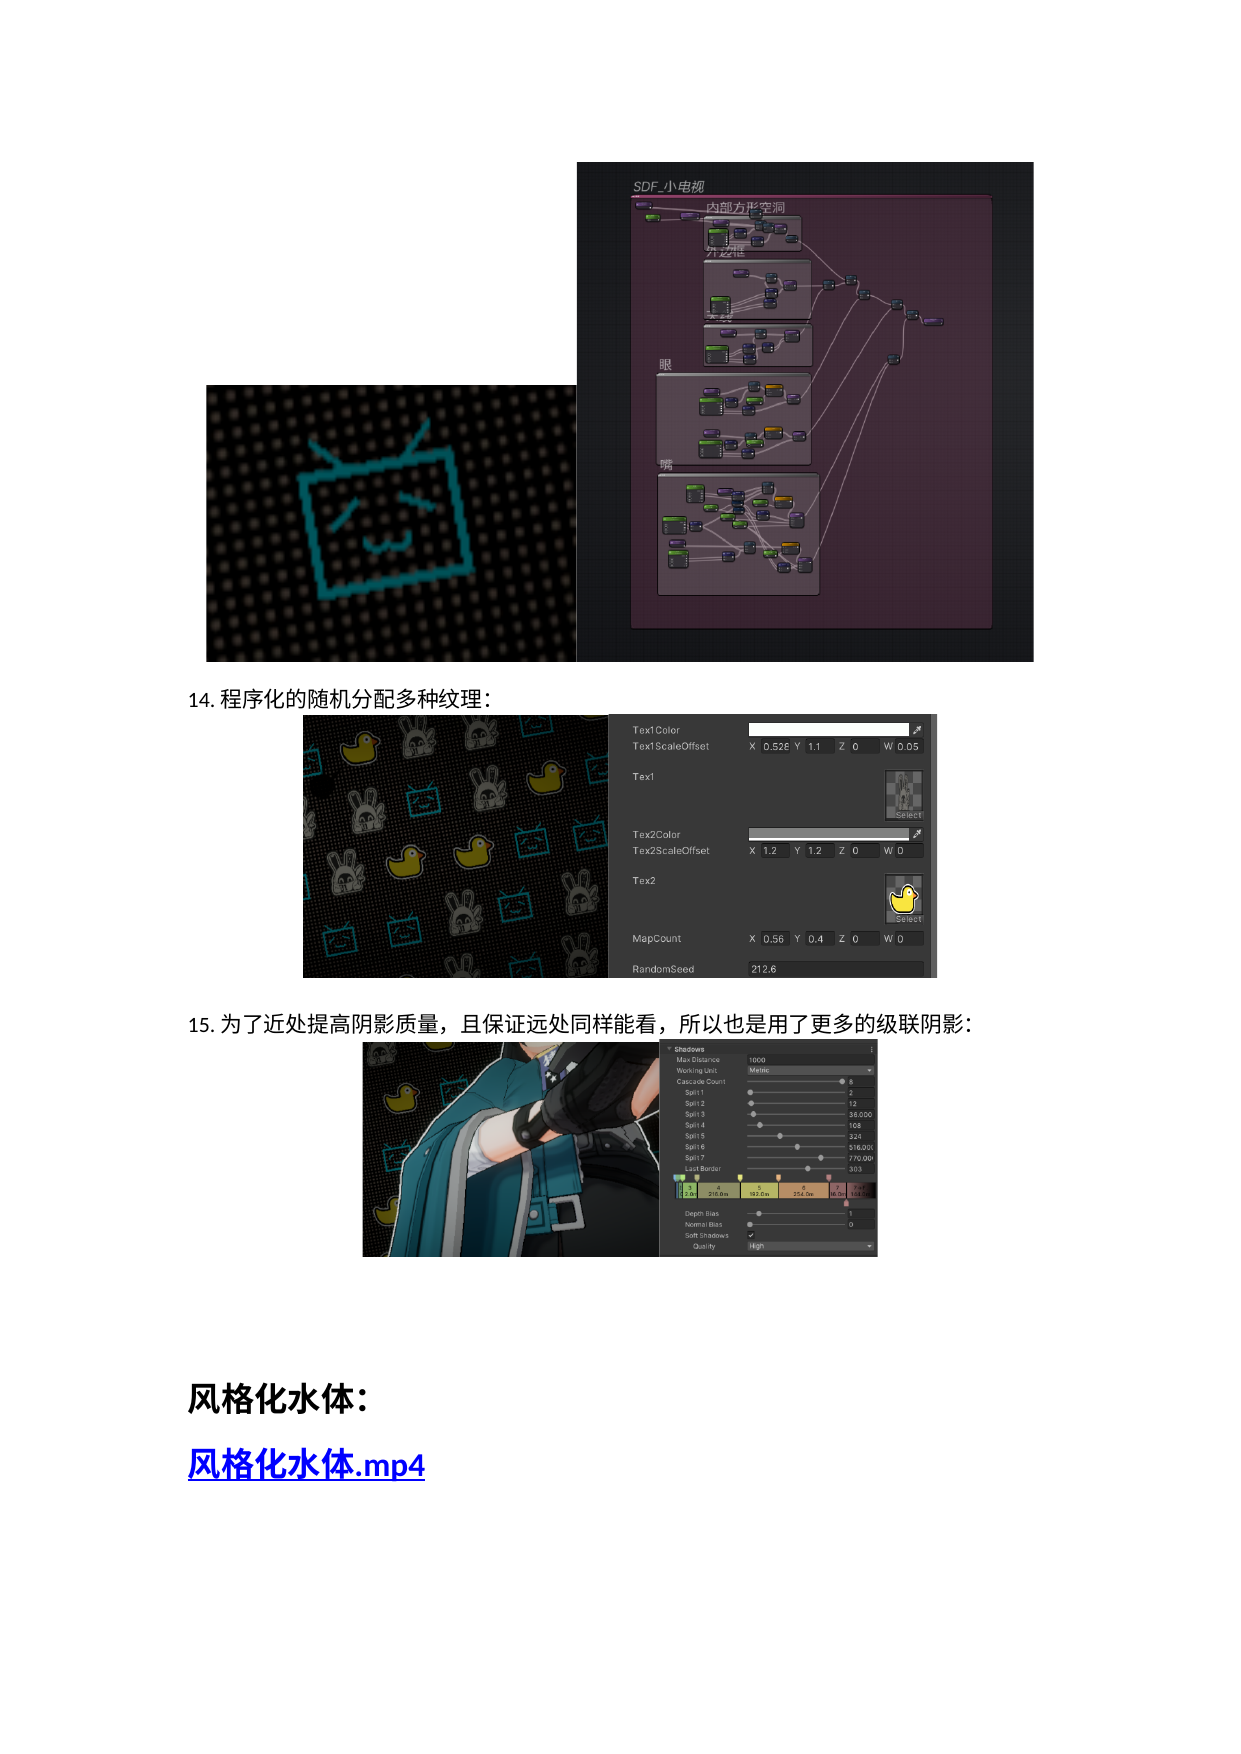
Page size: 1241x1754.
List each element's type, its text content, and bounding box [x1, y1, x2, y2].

list 程序化的随机分配多种纹理： [187, 682, 1053, 714]
list 风格化水体： [187, 1364, 1053, 1429]
picture [362, 1039, 878, 1257]
picture [206, 162, 1034, 662]
list 为了近处提高阴影质量，且保证远处同样能看，所以也是用了更多的级联阴影： [187, 1007, 1053, 1039]
list 风格化水体.mp4 [187, 1429, 1053, 1494]
picture [303, 714, 938, 978]
